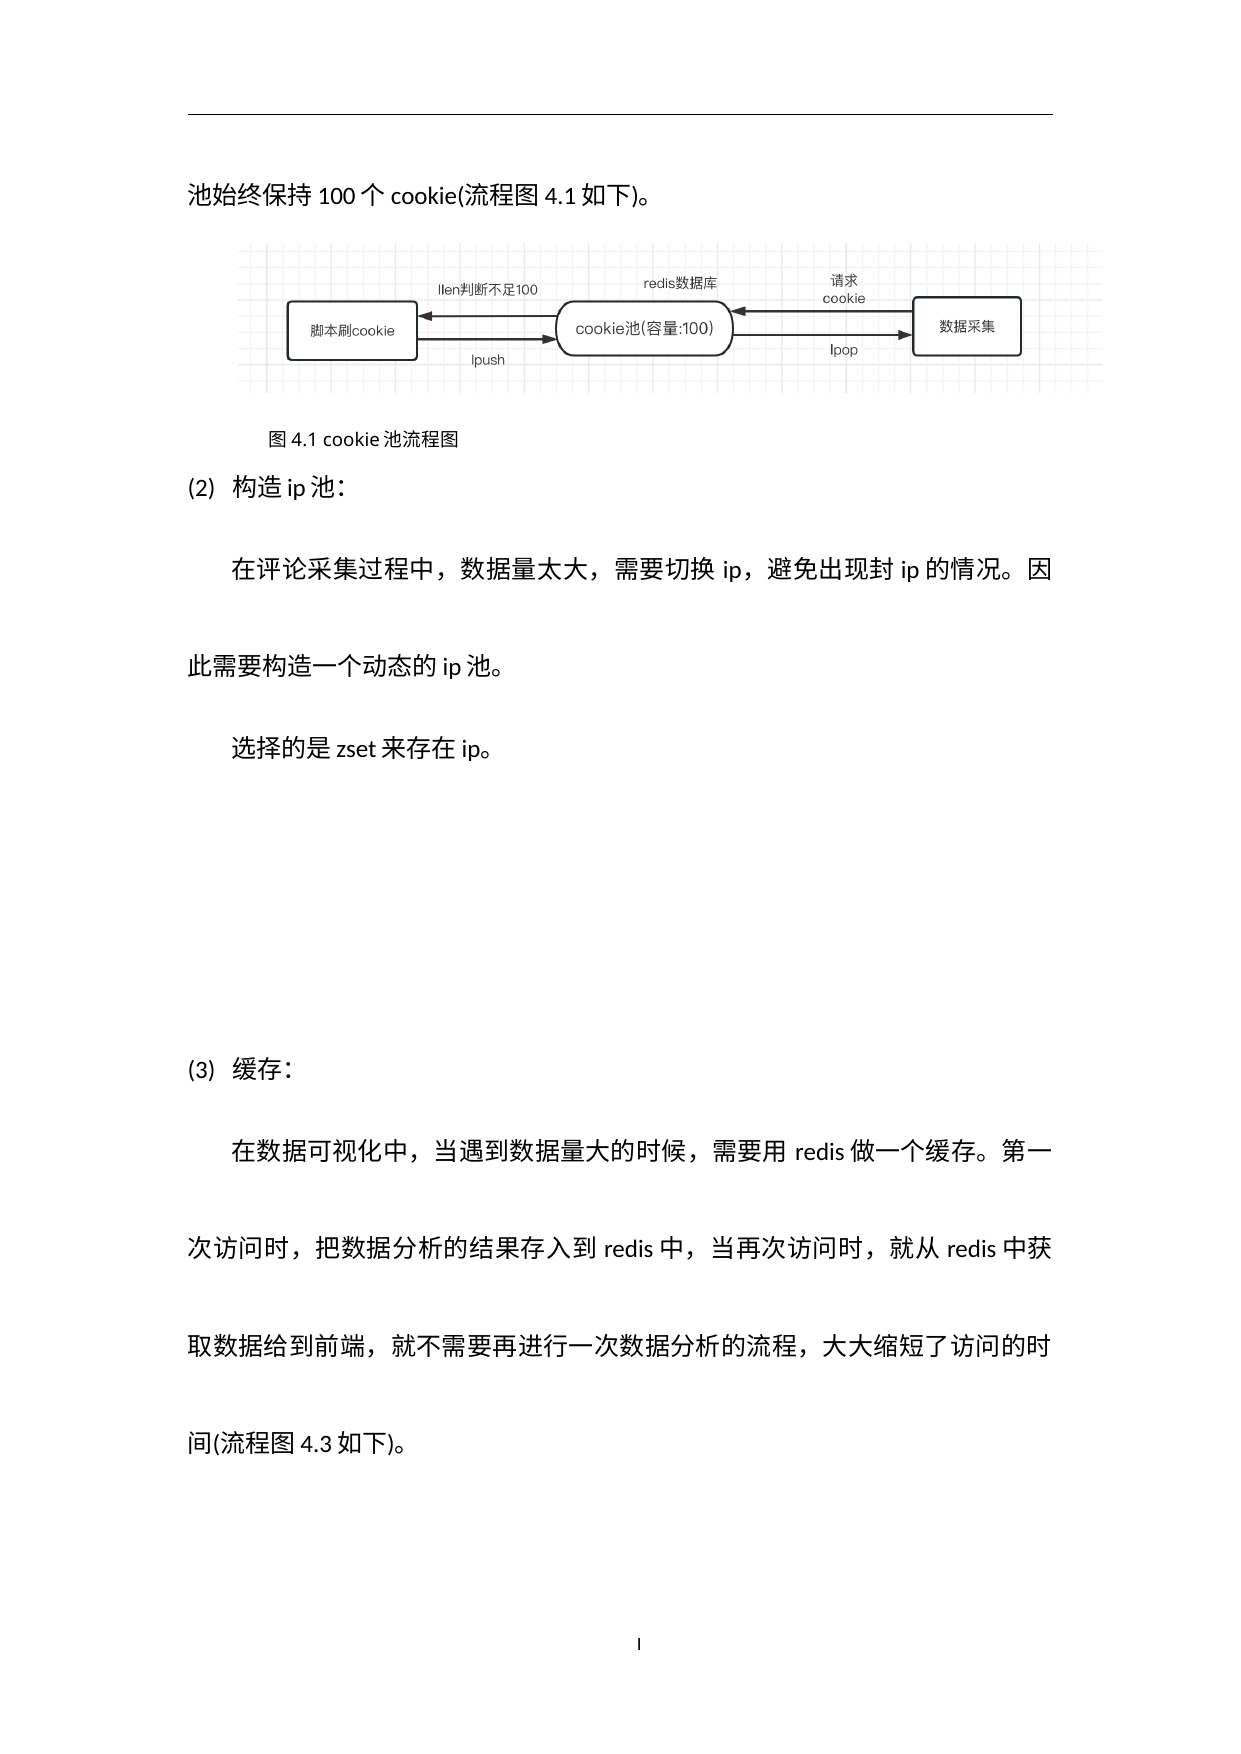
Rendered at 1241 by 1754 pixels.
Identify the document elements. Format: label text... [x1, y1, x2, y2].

text 图4.1 cookie池流程图 [231, 422, 1053, 454]
text 在数据可视化中，当遇到数据量大的时候，需要用redis做一个缓存。第一次访问时，把数据分析的结果存入到redis中，当再次访问时，就从redis中获取数据给到前端，就不需要再进行一次数据分析的流程，大大缩短了访问的时间(流程图4.3如下)。 [187, 1118, 1053, 1476]
list 构造ip池： [187, 454, 1053, 519]
list 缓存： [187, 1036, 1053, 1101]
text 选择的是zset来存在ip。 [187, 716, 1053, 781]
text 在评论采集过程中，数据量太大，需要切换ip，避免出现封ip的情况。因此需要构造一个动态的ip池。 [187, 536, 1053, 699]
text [187, 162, 1053, 227]
picture [237, 243, 1103, 393]
